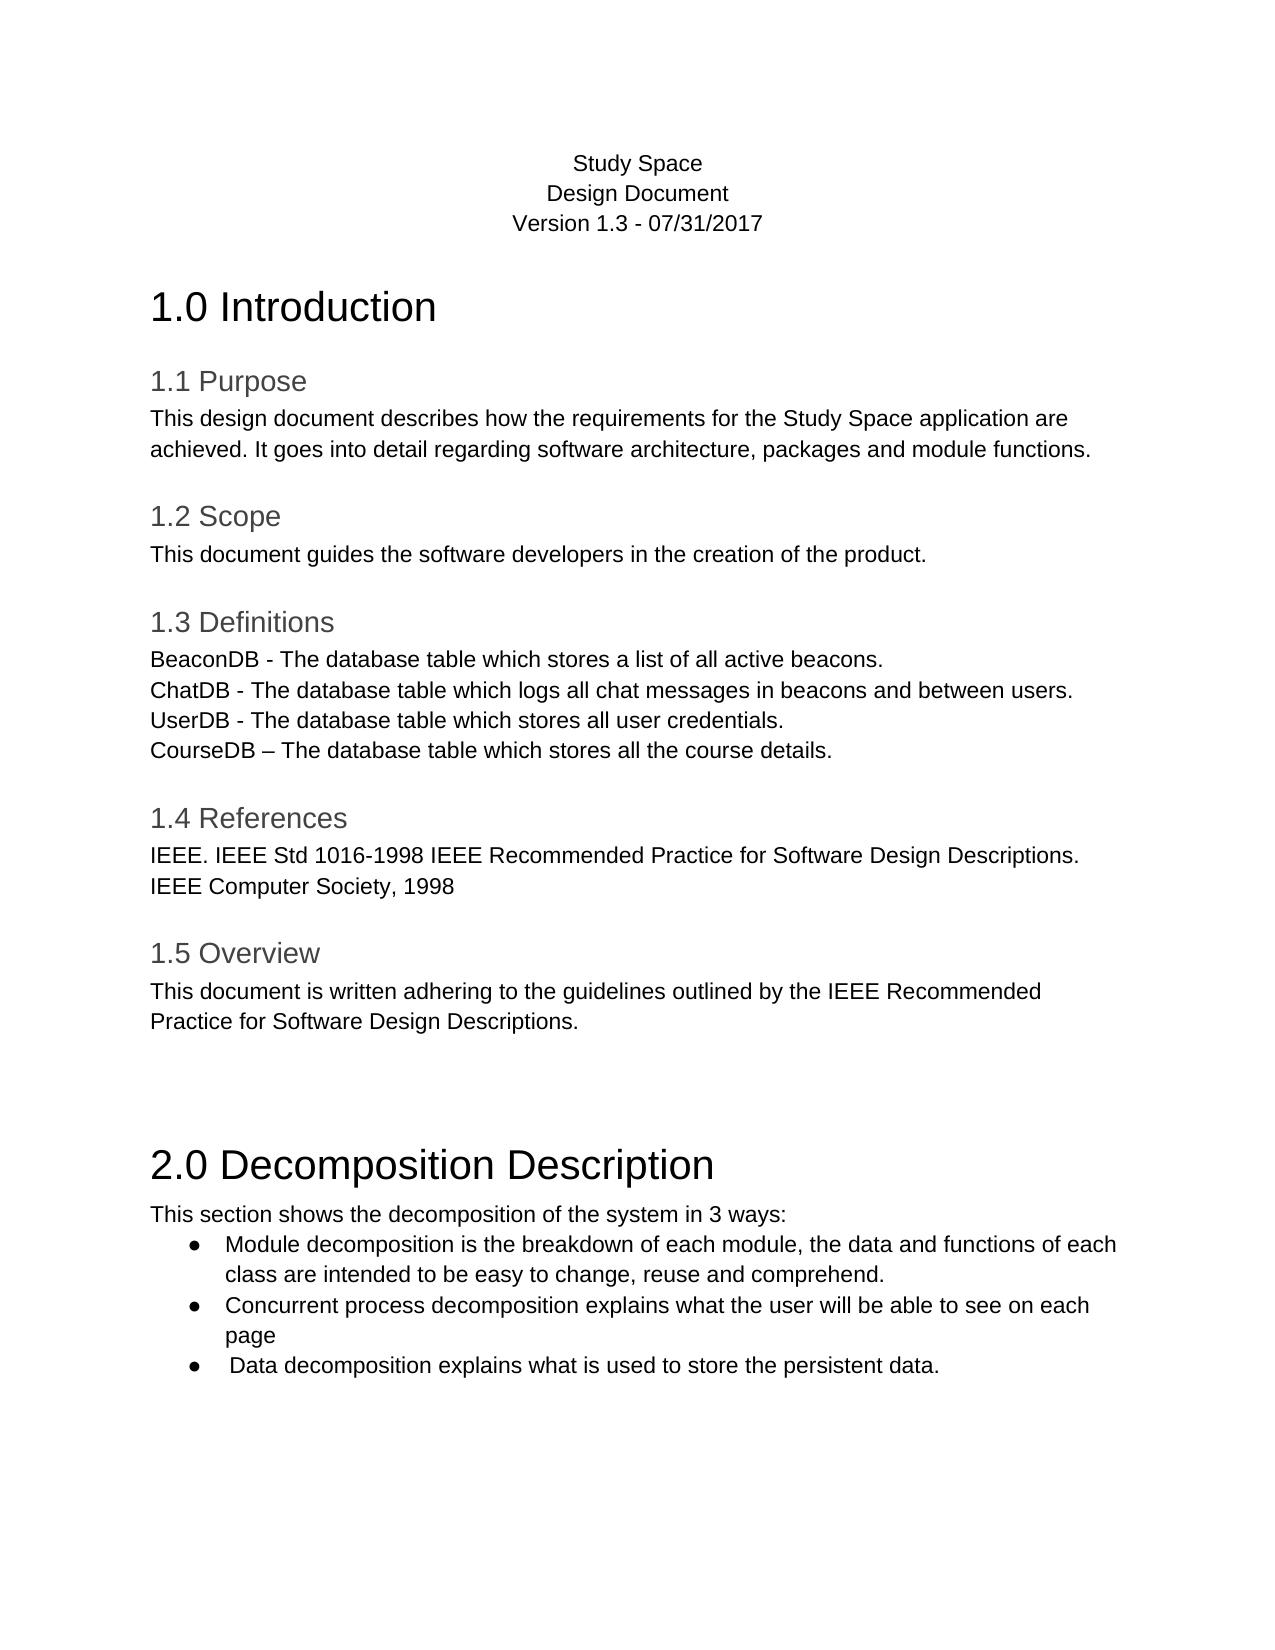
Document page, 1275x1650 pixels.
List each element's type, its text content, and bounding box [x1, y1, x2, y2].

subtitle 1.3 Definitions [150, 604, 1125, 638]
text UserDB - The database table which stores all user credentials. [150, 707, 1125, 733]
subtitle 1.5 Overview [150, 936, 1125, 970]
text BeaconDB - The database table which stores a list of all active beacons. [150, 646, 1125, 673]
subtitle 1.0 Introduction [150, 282, 1125, 330]
text Design Document [150, 180, 1125, 207]
text This document is written adhering to the guidelines outlined by the IEEE Recommended Practice for Software Design Descriptions. [150, 978, 1125, 1035]
list Concurrent process decomposition explains what the user will be able to see on each page [187, 1292, 1125, 1348]
subtitle 1.2 Scope [150, 499, 1125, 533]
text This document guides the software developers in the creation of the product. [150, 541, 1125, 567]
subtitle 1.4 References [150, 801, 1125, 834]
subtitle 2.0 Decomposition Description [150, 1141, 1125, 1188]
text Study Space [150, 150, 1125, 176]
text Version 1.3 - 07/31/2017 [150, 210, 1125, 237]
text CourseDB – The database table which stores all the course details. [150, 737, 1125, 763]
text This section shows the decomposition of the system in 3 ways: [150, 1201, 1125, 1227]
subtitle 1.1 Purpose [150, 363, 1125, 397]
text IEEE. IEEE Std 1016-1998 IEEE Recommended Practice for Software Design Descriptions. IEEE Computer Society, 1998 [150, 842, 1125, 899]
text ChatDB - The database table which logs all chat messages in beacons and between users. [150, 677, 1125, 703]
list Module decomposition is the breakdown of each module, the data and functions of each class are intended to be easy to change, reuse and comprehend. [187, 1231, 1125, 1288]
text This design document describes how the requirements for the Study Space application are achieved. It goes into detail regarding software architecture, packages and module functions. [150, 405, 1125, 462]
list Data decomposition explains what is used to store the persistent data. [187, 1352, 1125, 1378]
